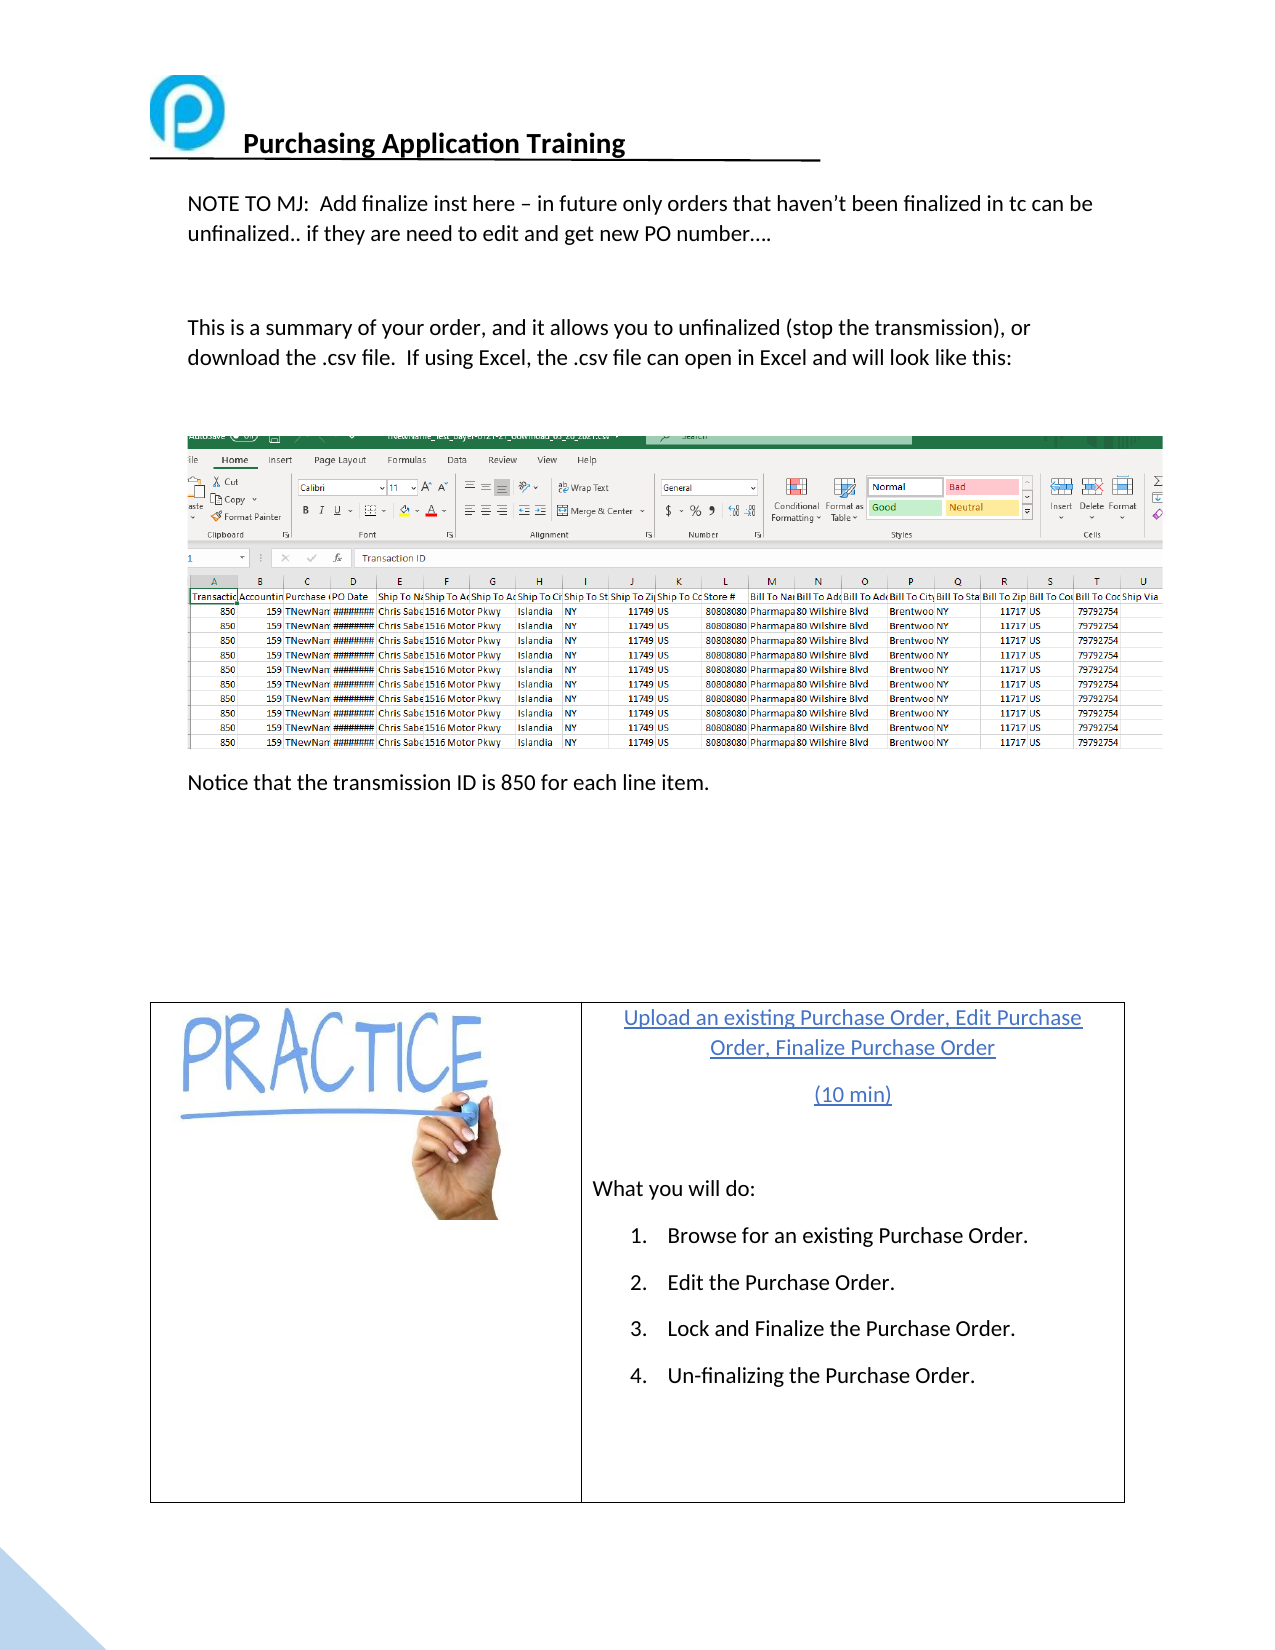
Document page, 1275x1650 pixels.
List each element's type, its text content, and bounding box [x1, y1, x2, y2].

table_header Upload an existing Purchase Order, Edit Purchase Order, Finalize Purchase Order (10 min) What you will do: Browse for an existing Purchase Order. Edit the Purchase Order. Lock and Finalize the Purchase Order. Un-finalizing the Purchase Order. [582, 1003, 1124, 1502]
text NOTE TO MJ: Add finalize inst here – in future only orders that haven’t been finalized in tc can be unfinalized.. if they are need to edit and get new PO number…. [187, 189, 1125, 247]
picture [150, 75, 228, 154]
picture [187, 436, 1163, 749]
text Notice that the transmission ID is 850 for each line item. [187, 768, 1125, 796]
picture [150, 75, 173, 103]
table_header [151, 1003, 581, 1502]
picture [161, 1003, 511, 1220]
text This is a summary of your order, and it allows you to unfinalized (stop the transmission), or download the .csv file. If using Excel, the .csv file can open in Excel and will look like this: [187, 313, 1125, 371]
